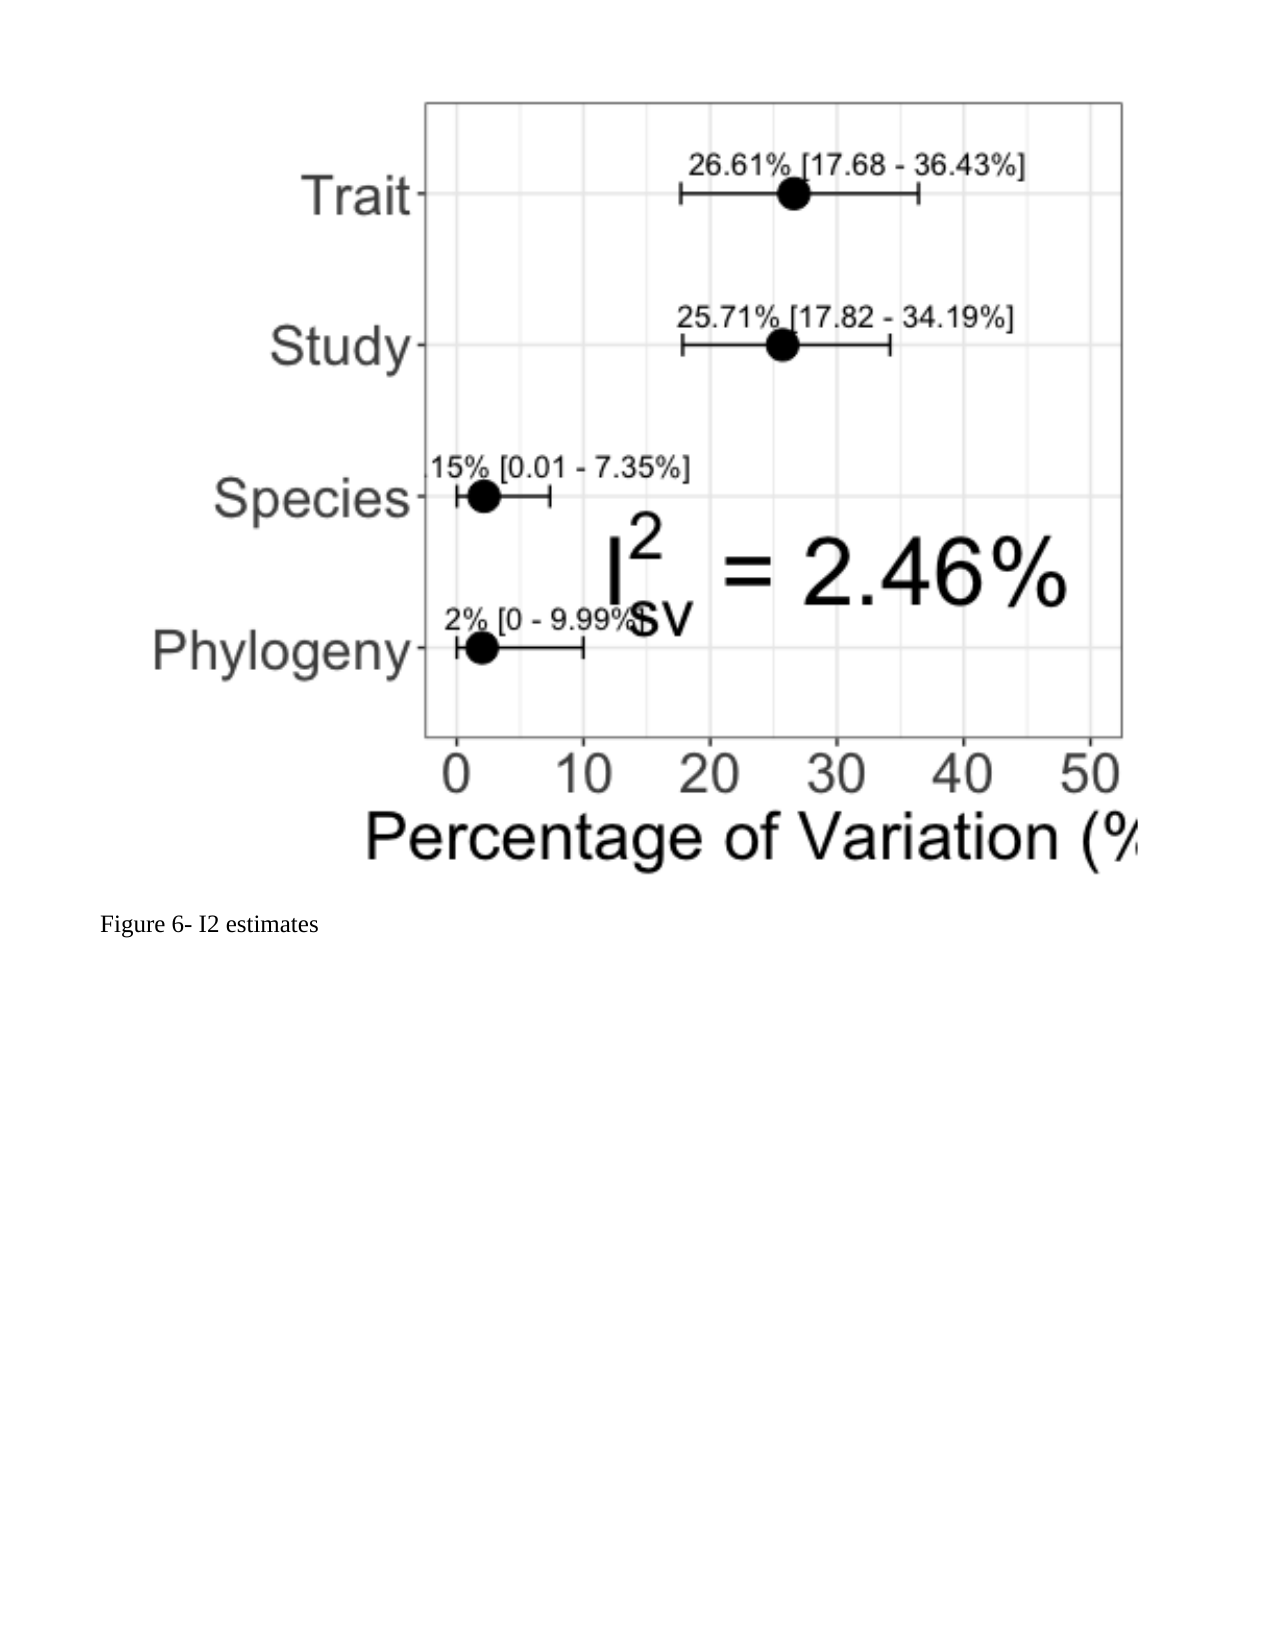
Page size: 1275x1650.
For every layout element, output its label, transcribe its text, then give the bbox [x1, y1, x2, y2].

table_header Figure 6- I2 estimates [89, 89, 1186, 951]
picture [137, 88, 1138, 889]
